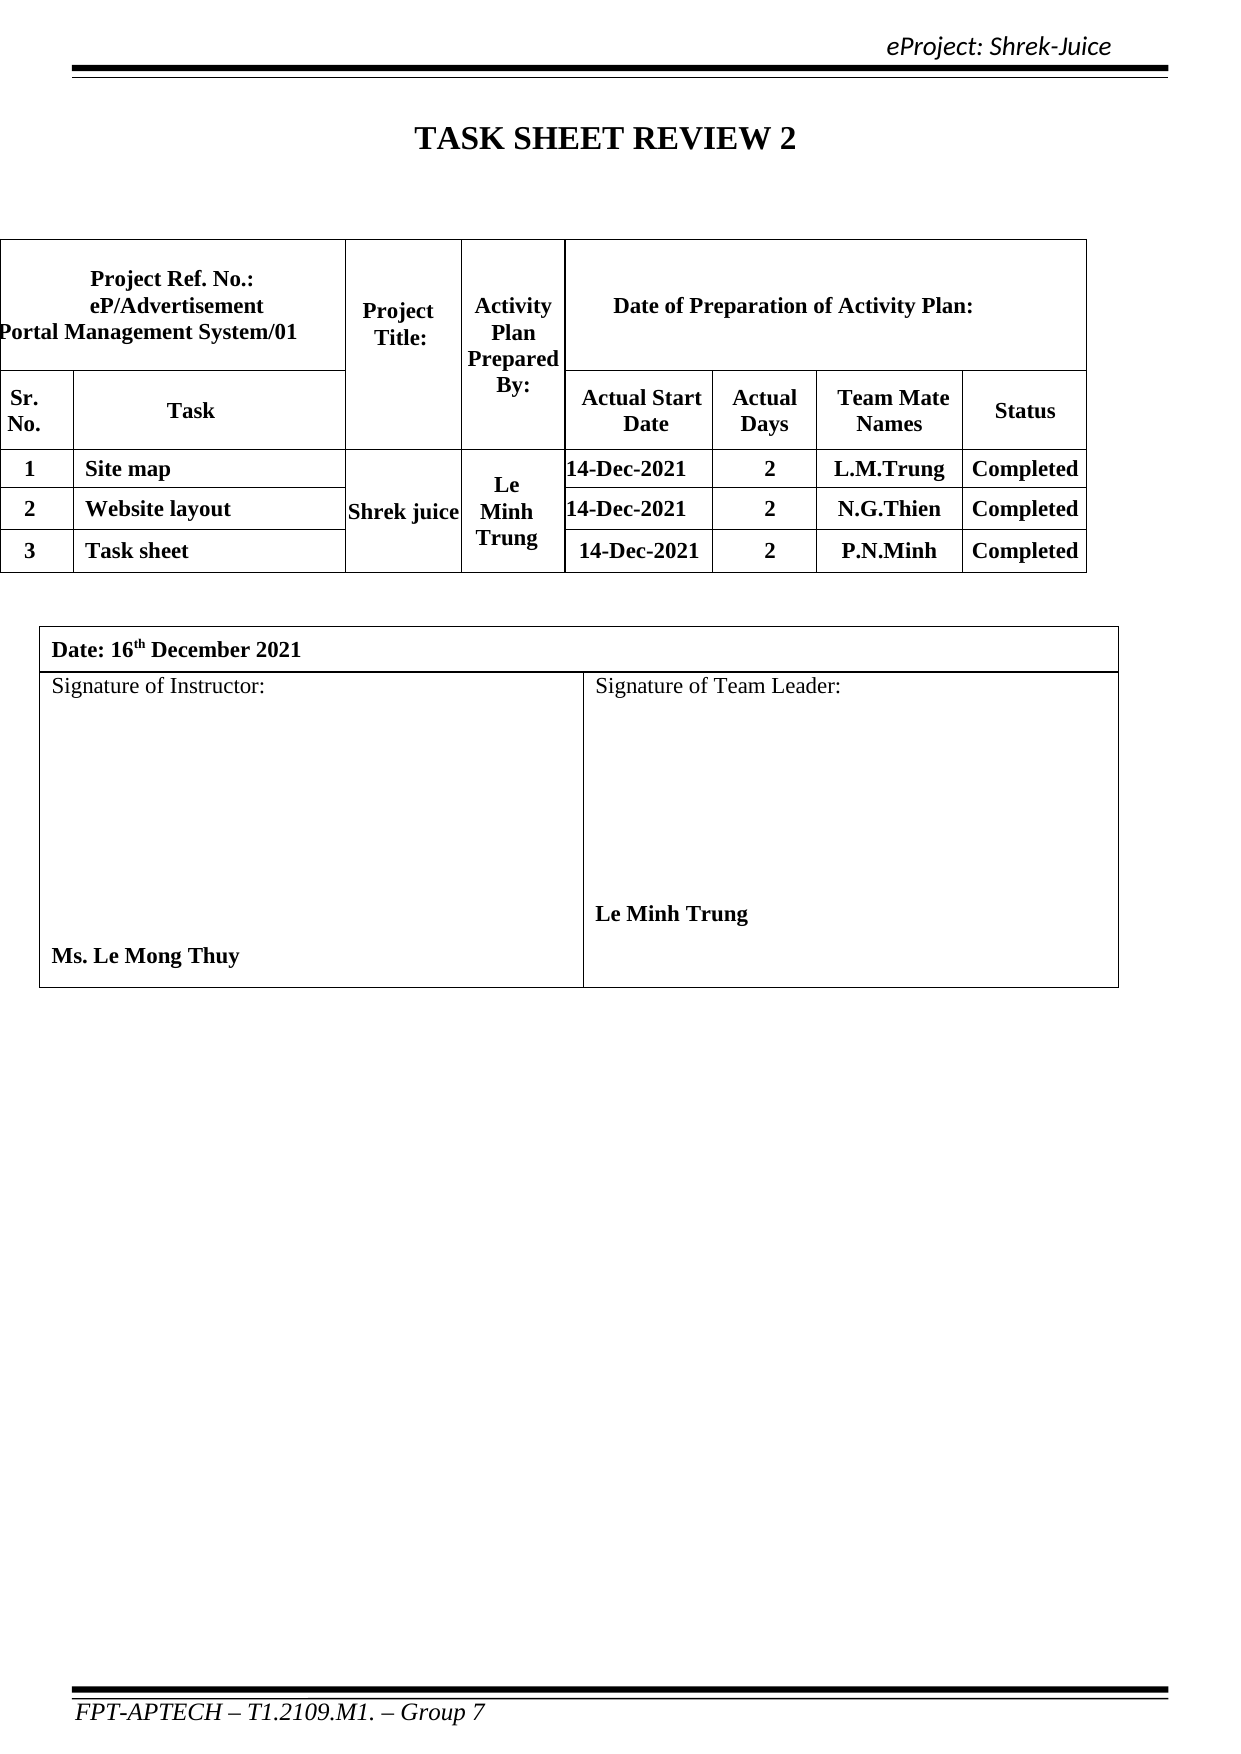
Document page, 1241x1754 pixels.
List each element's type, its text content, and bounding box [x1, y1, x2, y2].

table_cell 14-Dec-2021 [566, 450, 712, 487]
table_cell Sr. No. [1, 371, 73, 449]
subtitle TASK SHEET REVIEW 2 [89, 118, 1122, 156]
table_header Activity Plan Prepared By: [462, 240, 564, 449]
table_cell 2 [1, 488, 73, 528]
table_header Project Ref. No.: eP/Advertisement Portal Management System/01 [1, 240, 345, 370]
table_cell Shrek juice [346, 450, 461, 572]
table_cell P.N.Minh [817, 530, 962, 572]
table_cell 2 [713, 450, 816, 487]
table_cell Actual Start Date [566, 371, 712, 449]
table_header Date of Preparation of Activity Plan: [566, 240, 1086, 370]
table_header Date: 16th December 2021 [40, 627, 1118, 671]
table_cell 2 [713, 530, 816, 572]
table_cell Team Mate Names [817, 371, 962, 449]
table_cell Signature of Instructor: Ms. Le Mong Thuy [40, 673, 583, 987]
table_cell Completed [963, 450, 1086, 487]
table_cell Site map [74, 450, 345, 487]
table_cell 3 [1, 530, 73, 572]
table_cell Signature of Team Leader: Le Minh Trung [584, 673, 1118, 987]
table_cell L.M.Trung [817, 450, 962, 487]
table_cell 2 [713, 488, 816, 528]
table_cell Actual Days [713, 371, 816, 449]
table_cell Status [963, 371, 1086, 449]
table_cell Task sheet [74, 530, 345, 572]
table_cell N.G.Thien [817, 488, 962, 528]
table_cell Le Minh Trung [462, 450, 564, 572]
table_cell Completed [963, 530, 1086, 572]
table_cell Website layout [74, 488, 345, 528]
table_cell 14-Dec-2021 [566, 530, 712, 572]
table_cell Completed [963, 488, 1086, 528]
table_cell Task [74, 371, 345, 449]
table_cell 1 [1, 450, 73, 487]
table_header Project Title: [346, 240, 461, 449]
table_cell 14-Dec-2021 [566, 488, 712, 528]
